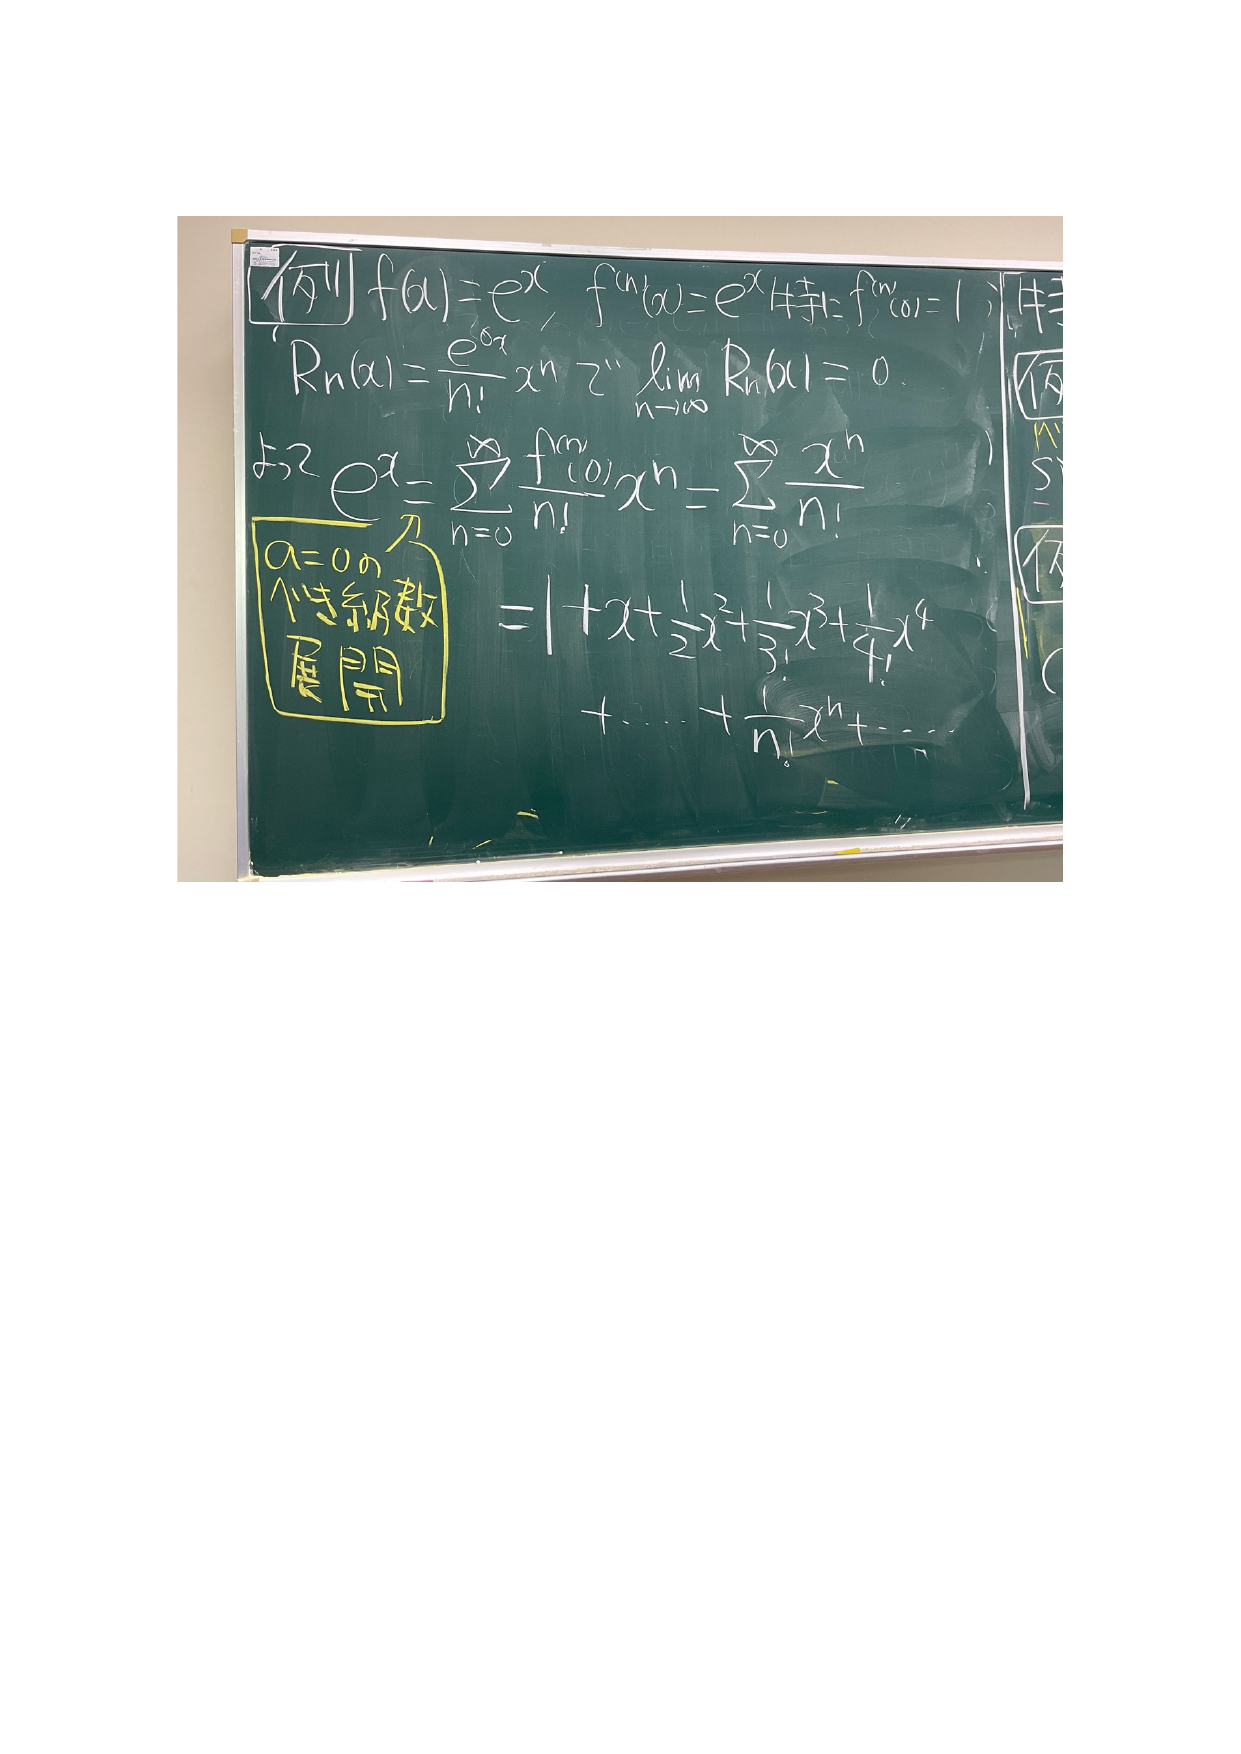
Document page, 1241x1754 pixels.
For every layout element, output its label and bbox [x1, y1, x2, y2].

picture [177, 216, 1063, 882]
